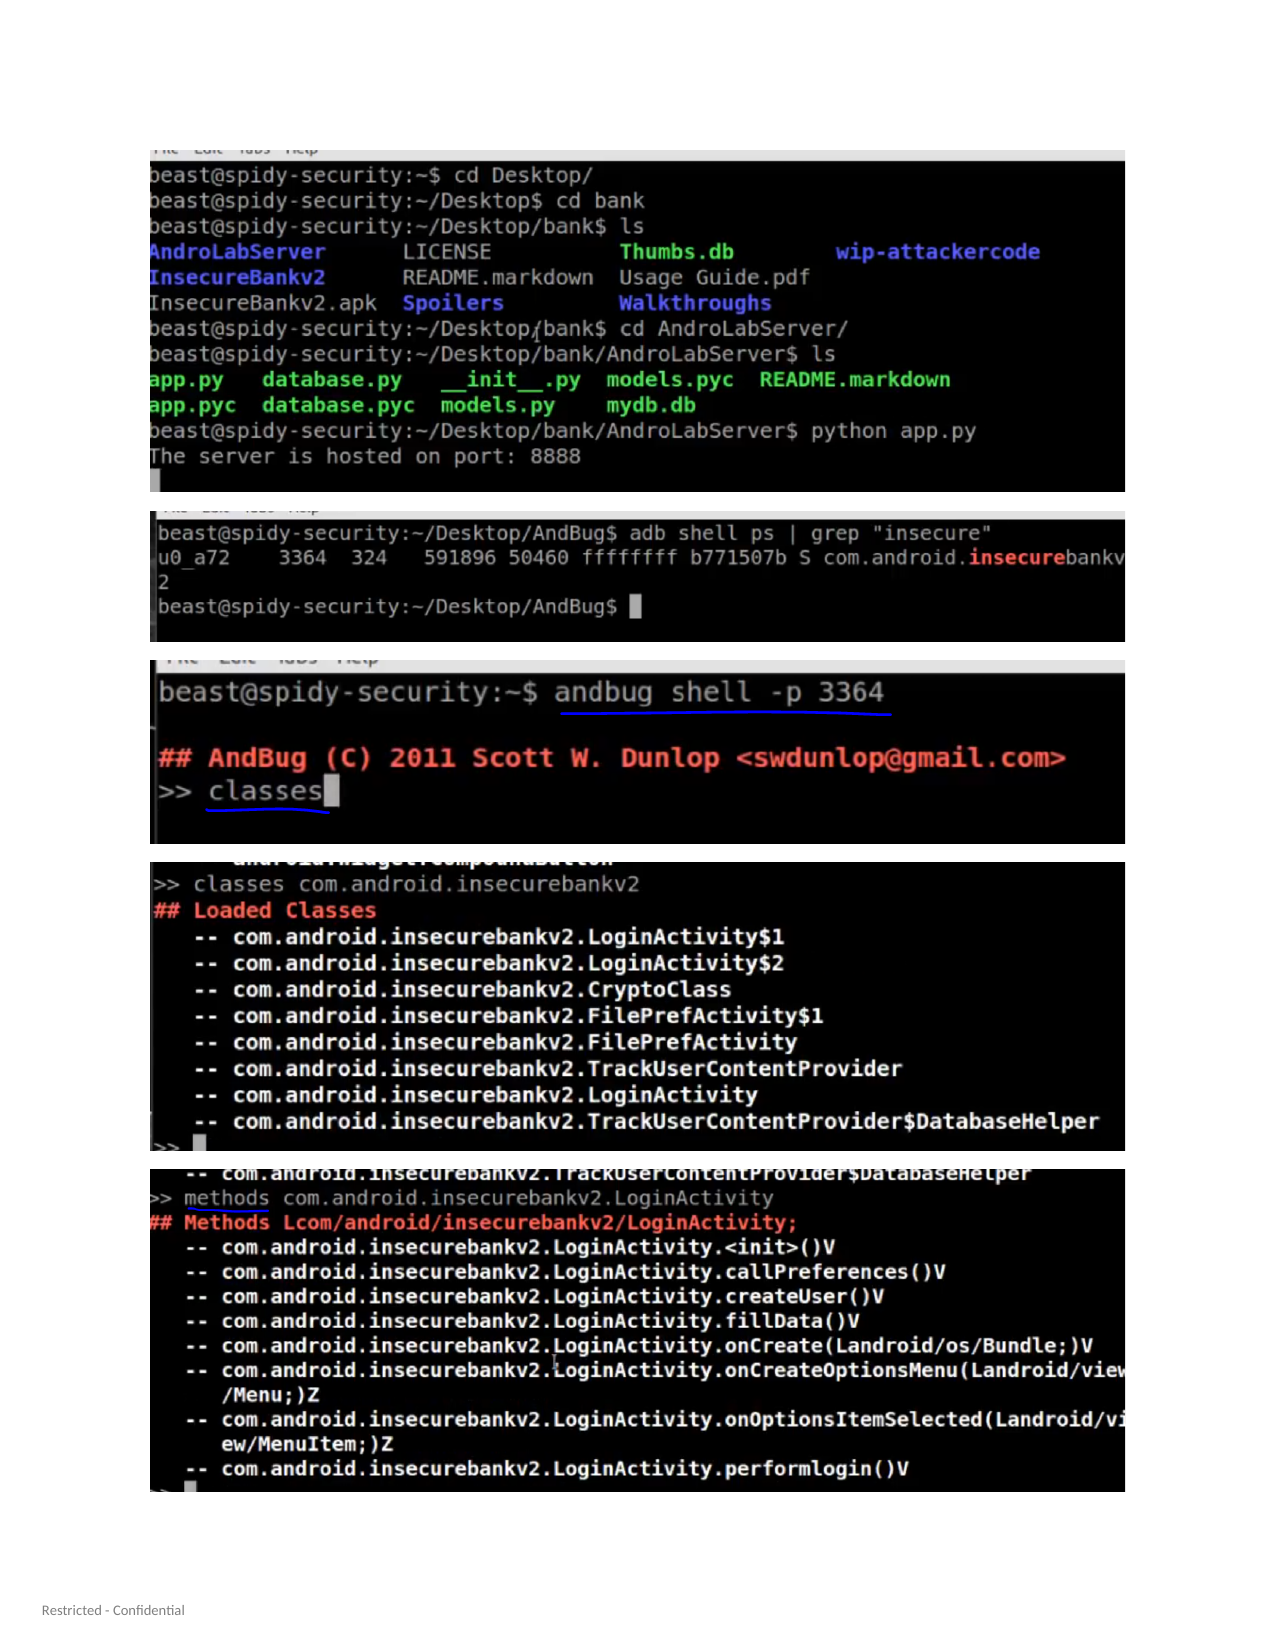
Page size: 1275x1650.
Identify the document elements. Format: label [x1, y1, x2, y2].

picture [150, 862, 1125, 1151]
picture [150, 150, 1125, 492]
picture [150, 1169, 1125, 1492]
picture [150, 511, 1125, 642]
picture [150, 660, 1125, 844]
